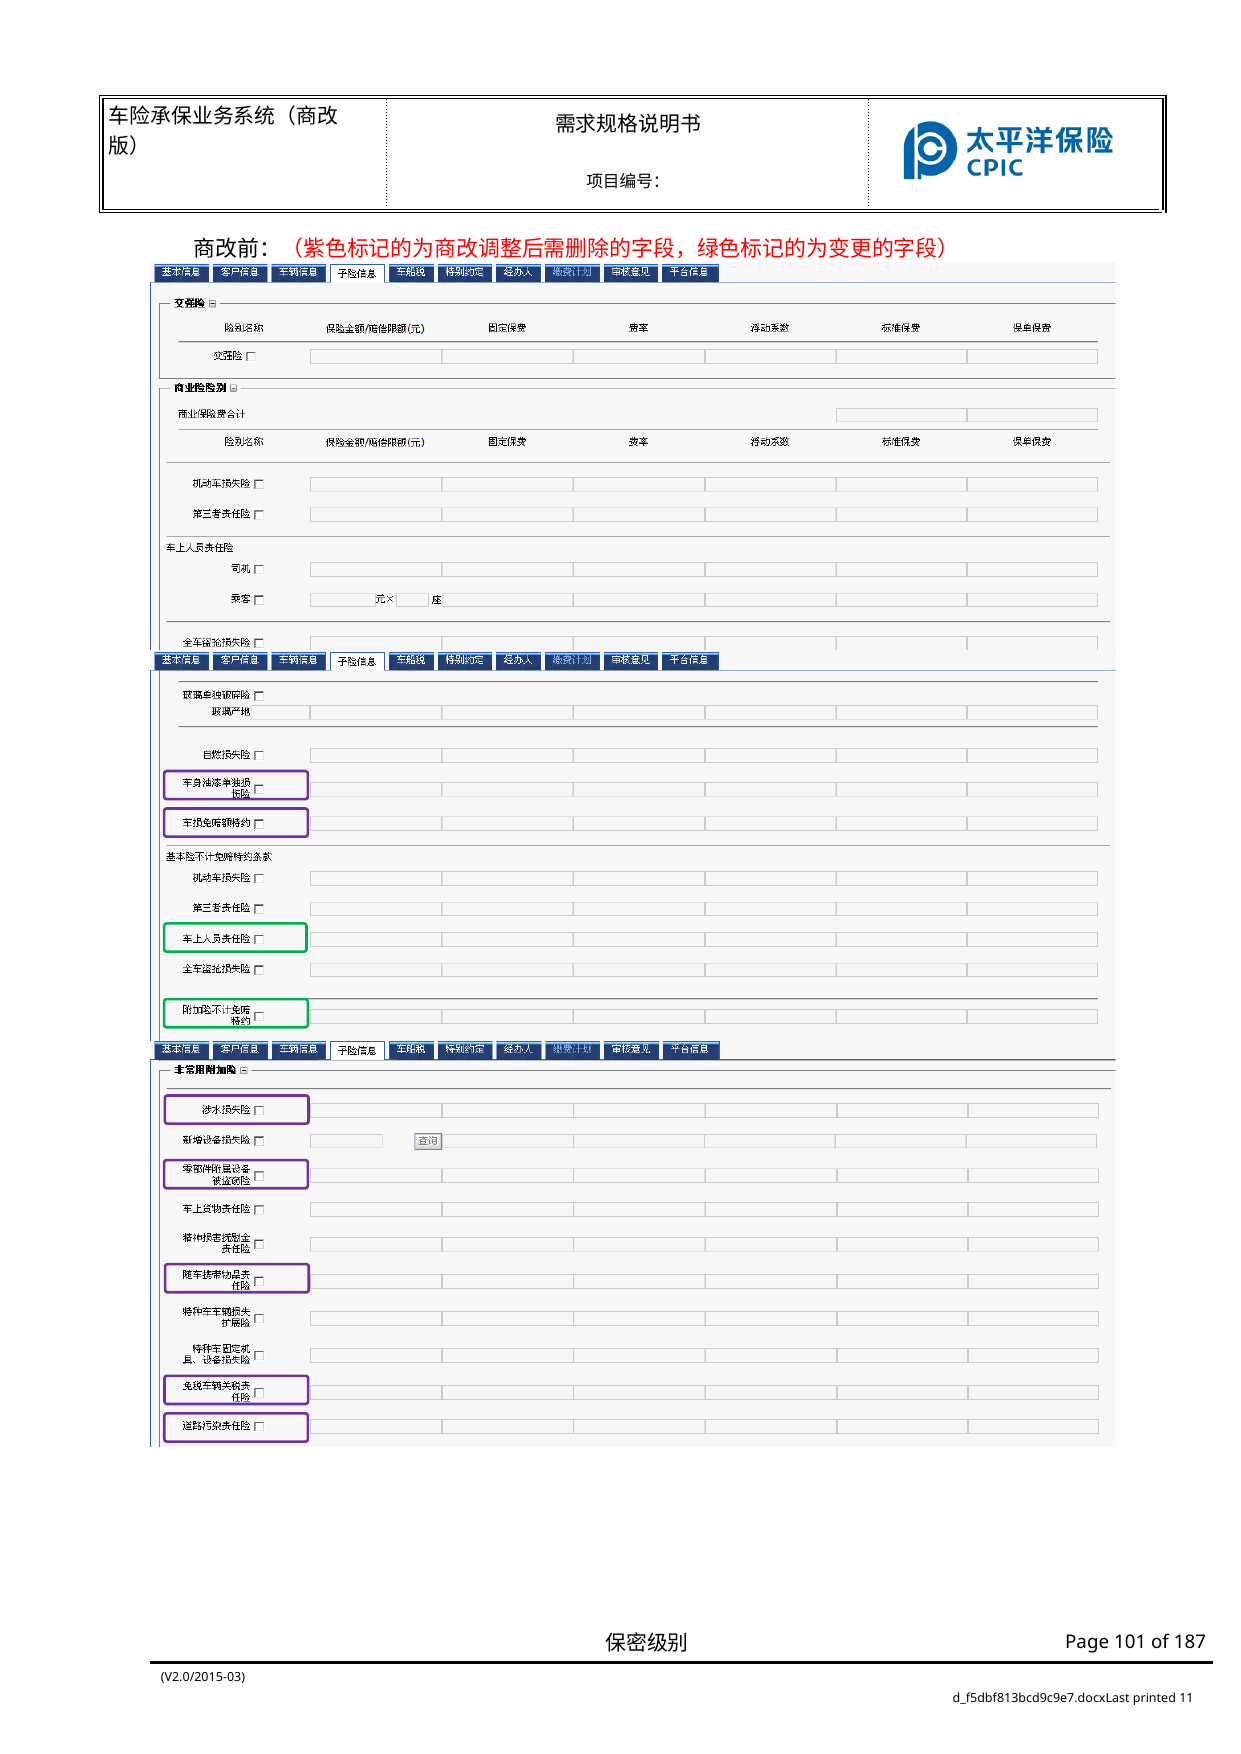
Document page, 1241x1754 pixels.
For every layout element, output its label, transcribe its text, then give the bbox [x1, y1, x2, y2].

text 商改前：（紫色标记的为商改调整后需删除的字段，绿色标记的为变更的字段） [150, 231, 1116, 262]
picture [900, 117, 1117, 183]
picture [150, 262, 1116, 1447]
